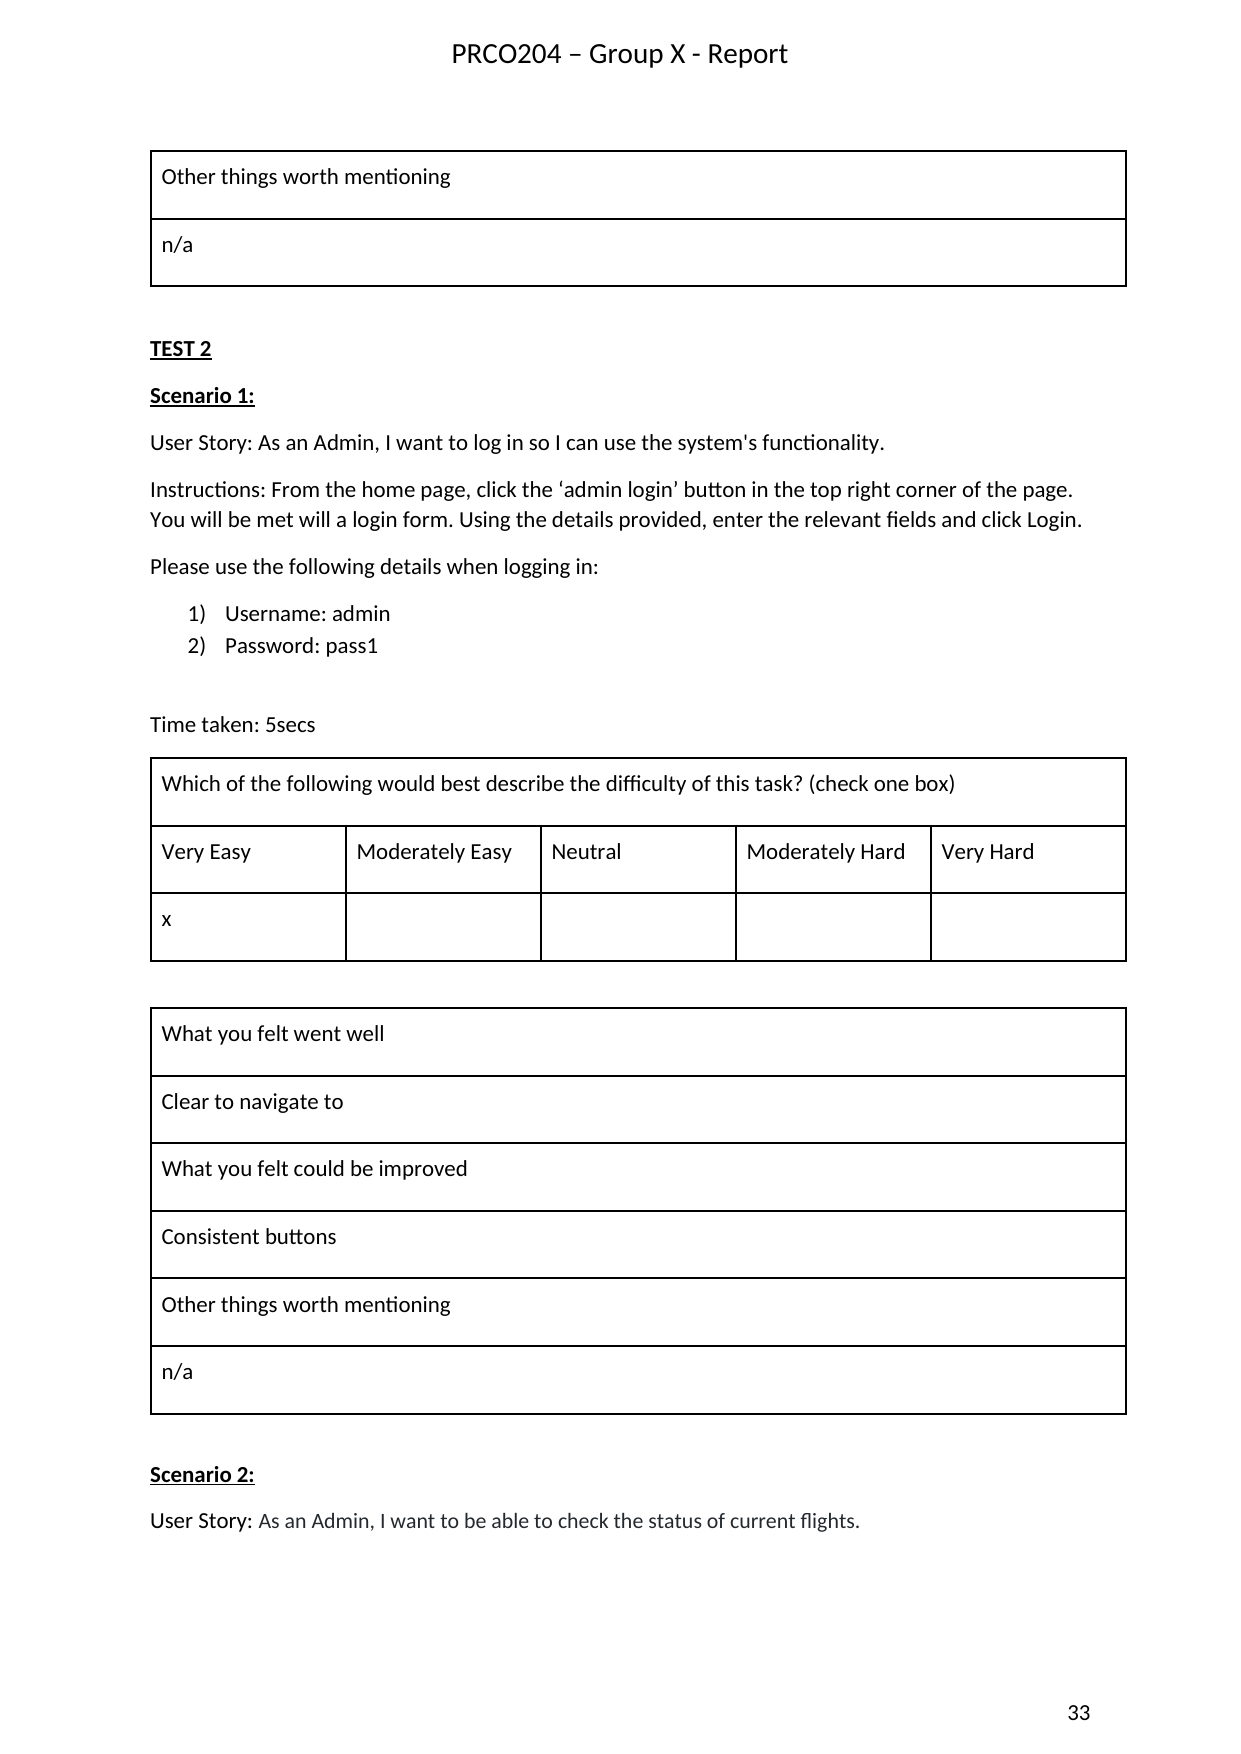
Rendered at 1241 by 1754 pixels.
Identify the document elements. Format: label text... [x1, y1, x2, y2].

text Scenario 2: [150, 1460, 1090, 1488]
table_cell n/a [152, 220, 1125, 285]
table_cell Moderately Hard [737, 827, 930, 892]
text Please use the following details when logging in: [150, 552, 1090, 580]
table_cell Moderately Easy [347, 827, 540, 892]
table_cell Neutral [542, 827, 735, 892]
text TEST 2 [150, 334, 1090, 362]
text Time taken: 5secs [150, 710, 1090, 738]
table_cell x [152, 894, 345, 960]
text User Story: As an Admin, I want to be able to check the status of current flights. [150, 1507, 1090, 1534]
table_cell n/a [152, 1347, 1125, 1412]
table_cell Very Hard [932, 827, 1125, 892]
table_cell What you felt could be improved [152, 1144, 1125, 1210]
table_header Which of the following would best describe the difficulty of this task? (check one box) [152, 759, 1125, 824]
table_header What you felt went well [152, 1009, 1125, 1074]
table_cell Clear to navigate to [152, 1077, 1125, 1142]
table_cell Other things worth mentioning [152, 152, 1125, 218]
text User Story: As an Admin, I want to log in so I can use the system's functionality. [150, 428, 1090, 456]
text Scenario 1: [150, 381, 1090, 409]
table_cell [932, 894, 1125, 960]
list Password: pass1 [187, 631, 1090, 659]
list Username: admin [187, 599, 1090, 627]
table_cell [737, 894, 930, 960]
table_cell Consistent buttons [152, 1212, 1125, 1277]
table_cell [542, 894, 735, 960]
table_cell Very Easy [152, 827, 345, 892]
text Instructions: From the home page, click the ‘admin login’ button in the top right corner of the page. You will be met will a login form. Using the details provided, enter the relevant fields and click Login. [150, 475, 1090, 533]
table_cell Other things worth mentioning [152, 1279, 1125, 1345]
table_cell [347, 894, 540, 960]
